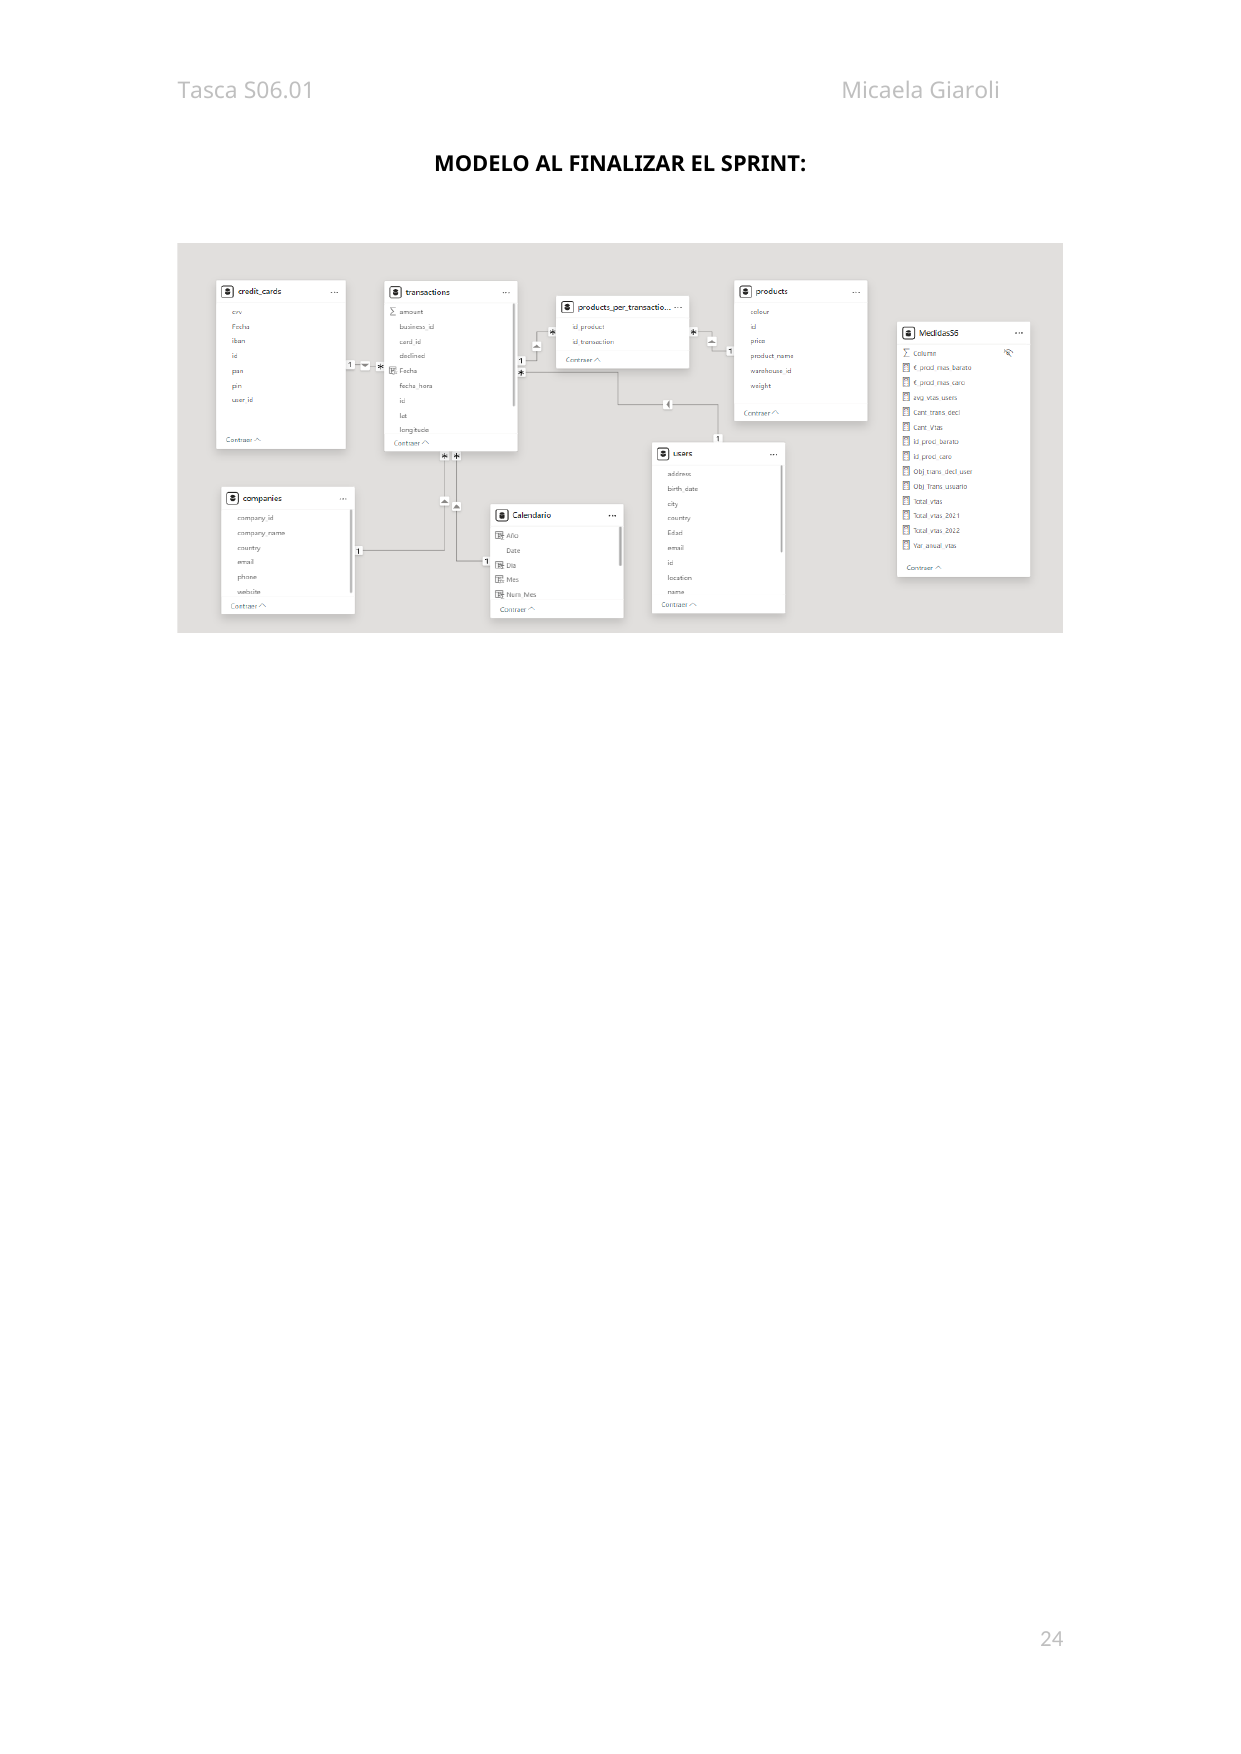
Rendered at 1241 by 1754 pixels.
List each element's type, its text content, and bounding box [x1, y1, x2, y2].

text MODELO AL FINALIZAR EL SPRINT: [177, 148, 1063, 177]
picture [177, 243, 1063, 633]
